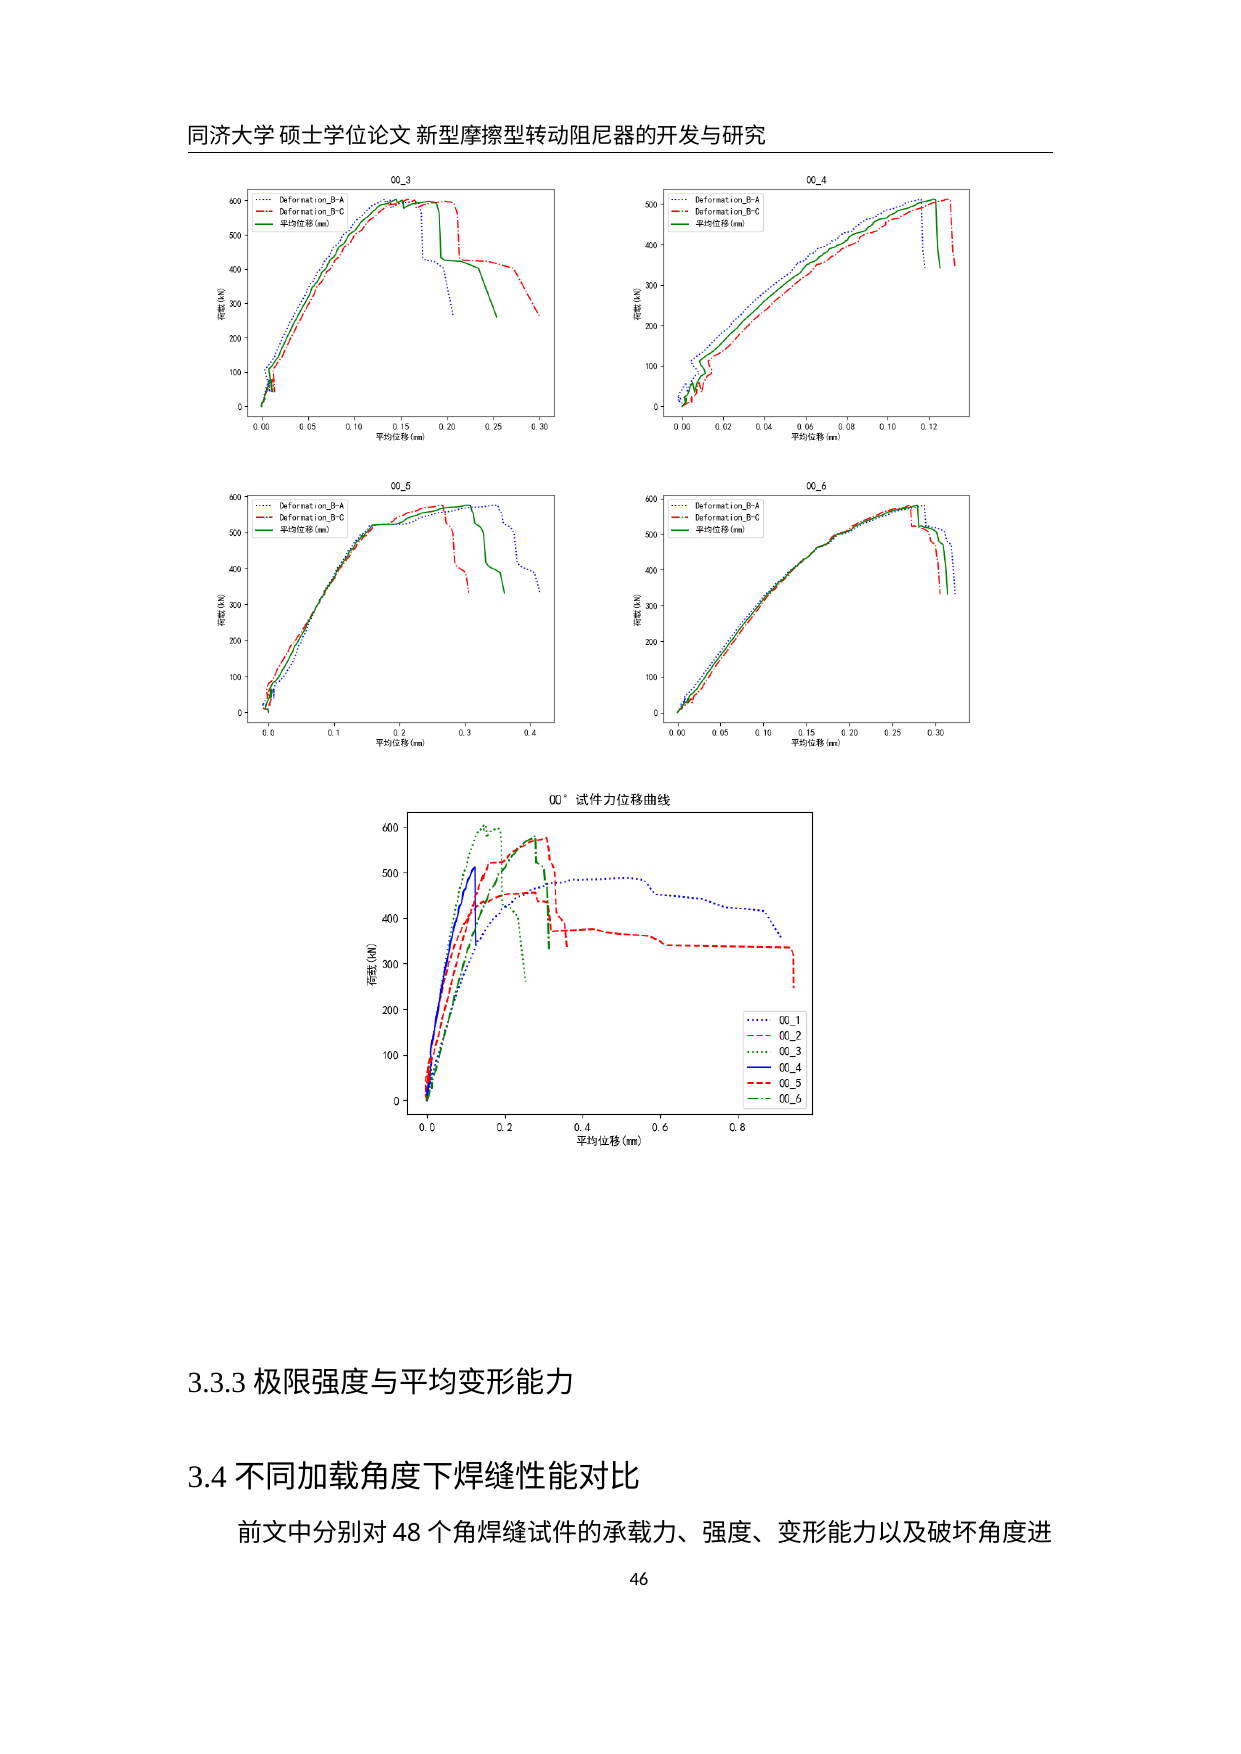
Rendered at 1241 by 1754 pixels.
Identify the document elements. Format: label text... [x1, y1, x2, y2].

picture [342, 765, 864, 1157]
picture [614, 459, 1008, 755]
picture [198, 153, 593, 449]
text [187, 1508, 1053, 1550]
picture [198, 459, 593, 755]
list 极限强度与平均变形能力 [187, 1358, 1053, 1401]
picture [614, 153, 1008, 449]
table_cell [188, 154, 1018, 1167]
subtitle 不同加载角度下焊缝性能对比 [187, 1451, 1053, 1496]
